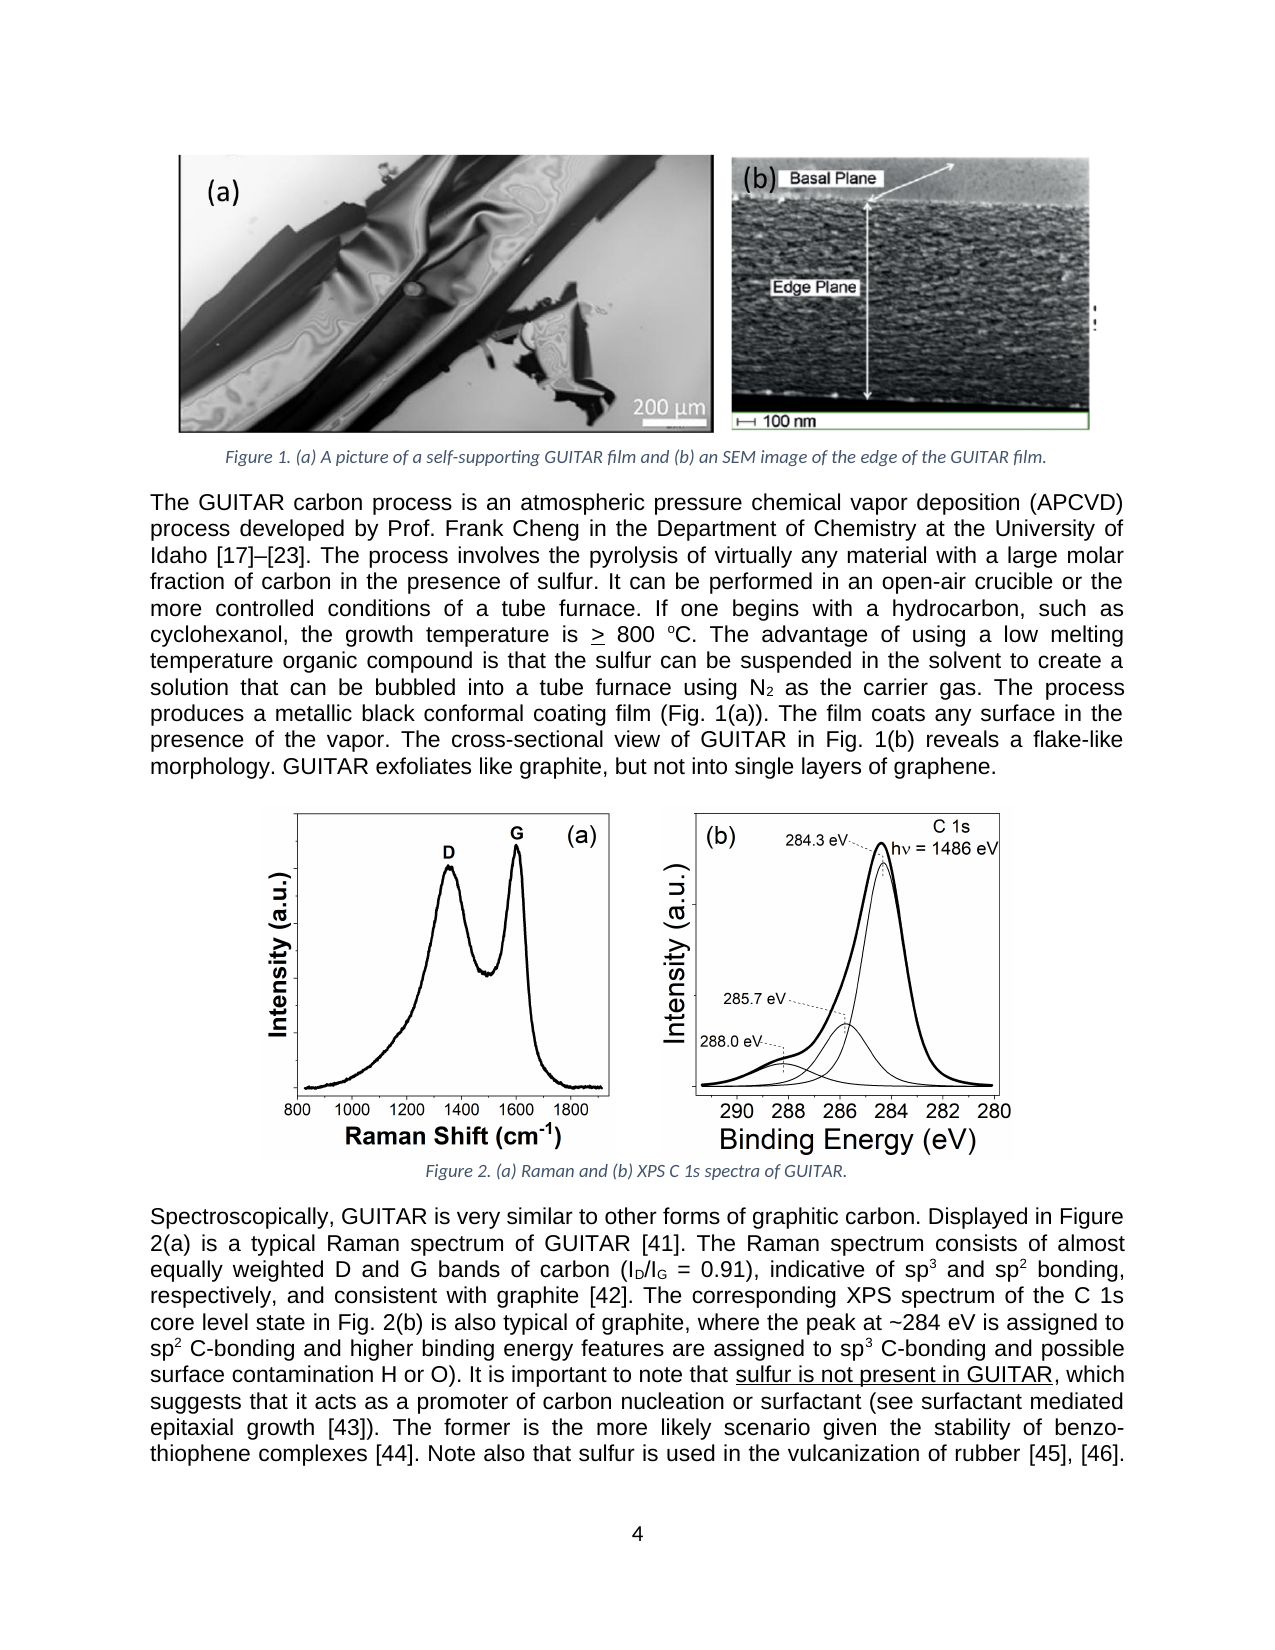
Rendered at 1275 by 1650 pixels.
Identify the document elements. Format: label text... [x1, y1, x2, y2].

text The GUITAR carbon process is an atmospheric pressure chemical vapor deposition (APCVD) process developed by Prof. Frank Cheng in the Department of Chemistry at the University of Idaho [17]–[23]. The process involves the pyrolysis of virtually any material with a large molar fraction of carbon in the presence of sulfur. It can be performed in an open-air crucible or the more controlled conditions of a tube furnace. If one begins with a hydrocarbon, such as cyclohexanol, the growth temperature is > 800 oC. The advantage of using a low melting temperature organic compound is that the sulfur can be suspended in the solvent to create a solution that can be bubbled into a tube furnace using N2 as the carrier gas. The process produces a metallic black conformal coating film (Fig. 1(a)). The film coats any surface in the presence of the vapor. The cross-sectional view of GUITAR in Fig. 1(b) reveals a flake-like morphology. GUITAR exfoliates like graphite, but not into single layers of graphene. [150, 489, 1125, 779]
picture [178, 150, 1097, 446]
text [150, 1203, 1125, 1467]
picture [659, 805, 1014, 1160]
picture [261, 805, 616, 1160]
